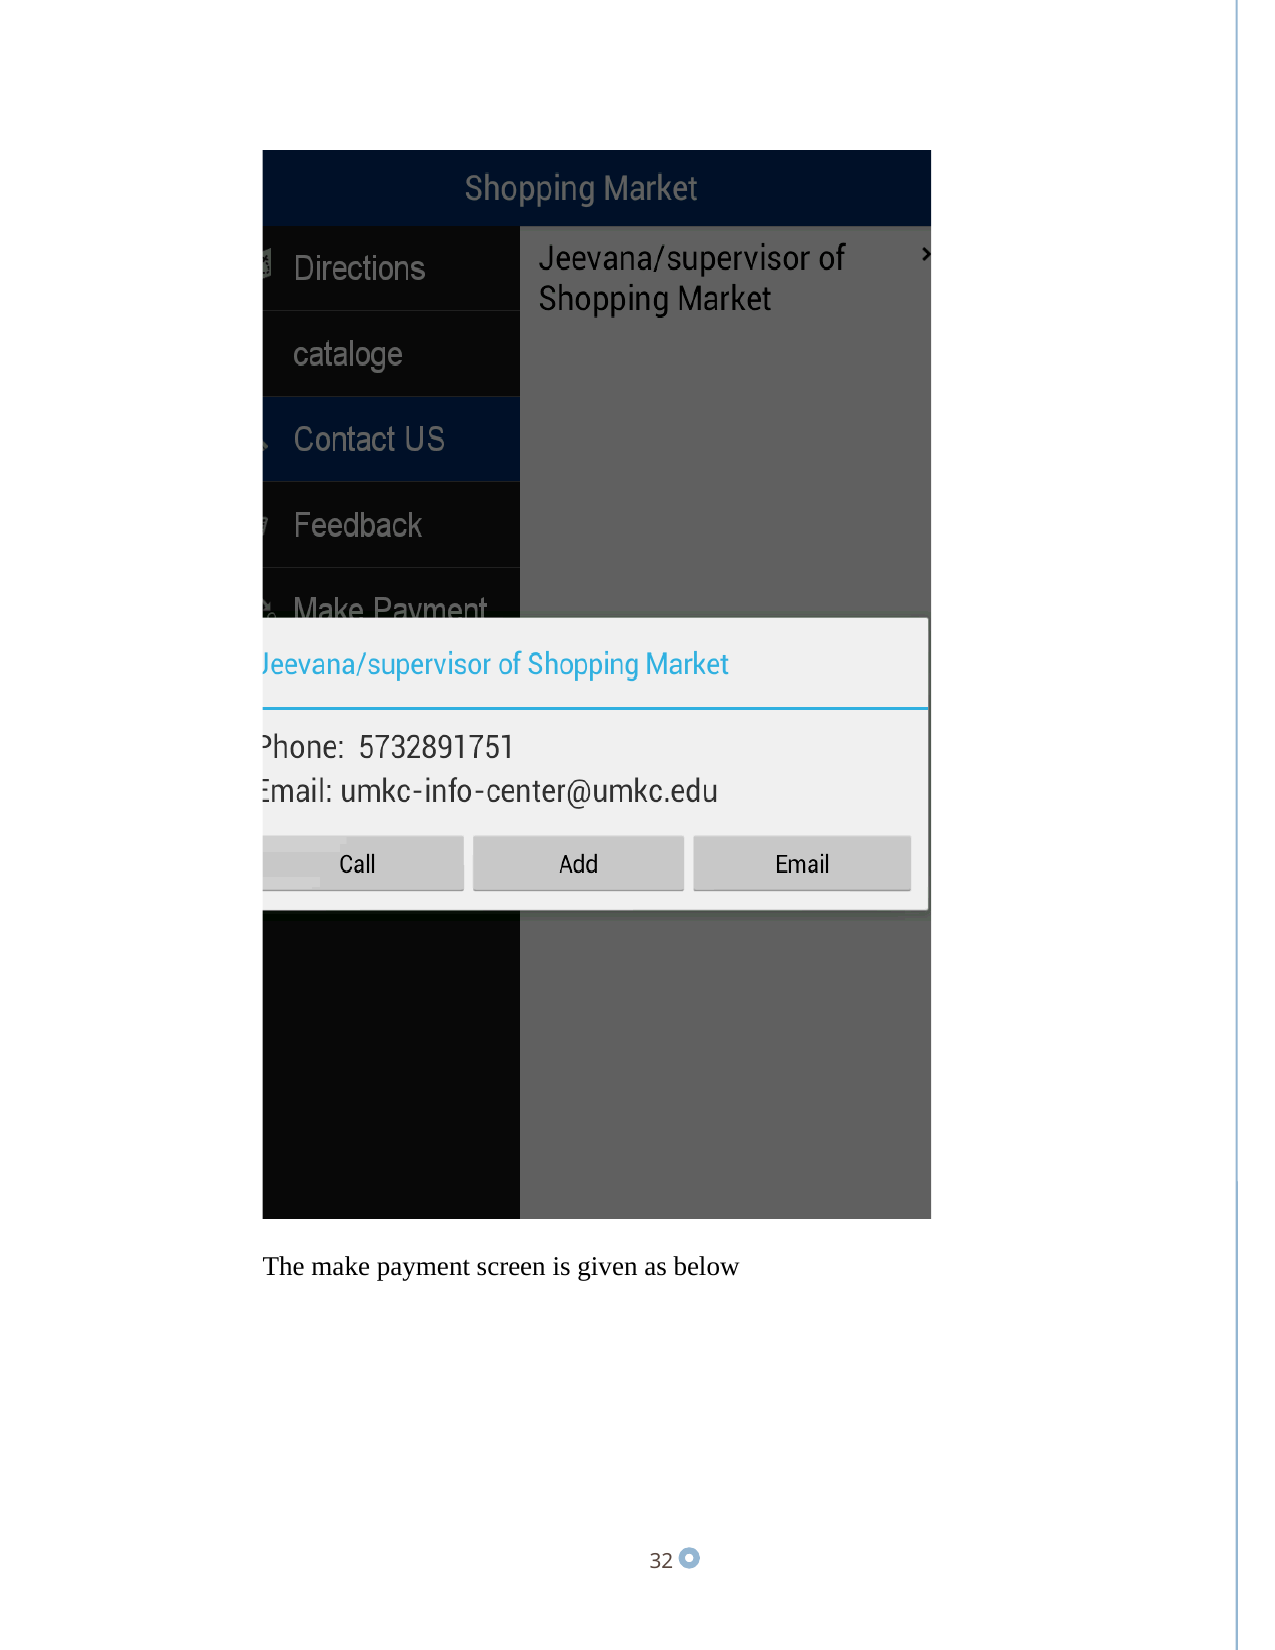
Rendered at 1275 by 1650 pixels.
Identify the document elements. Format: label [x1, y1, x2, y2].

picture [262, 150, 932, 1219]
